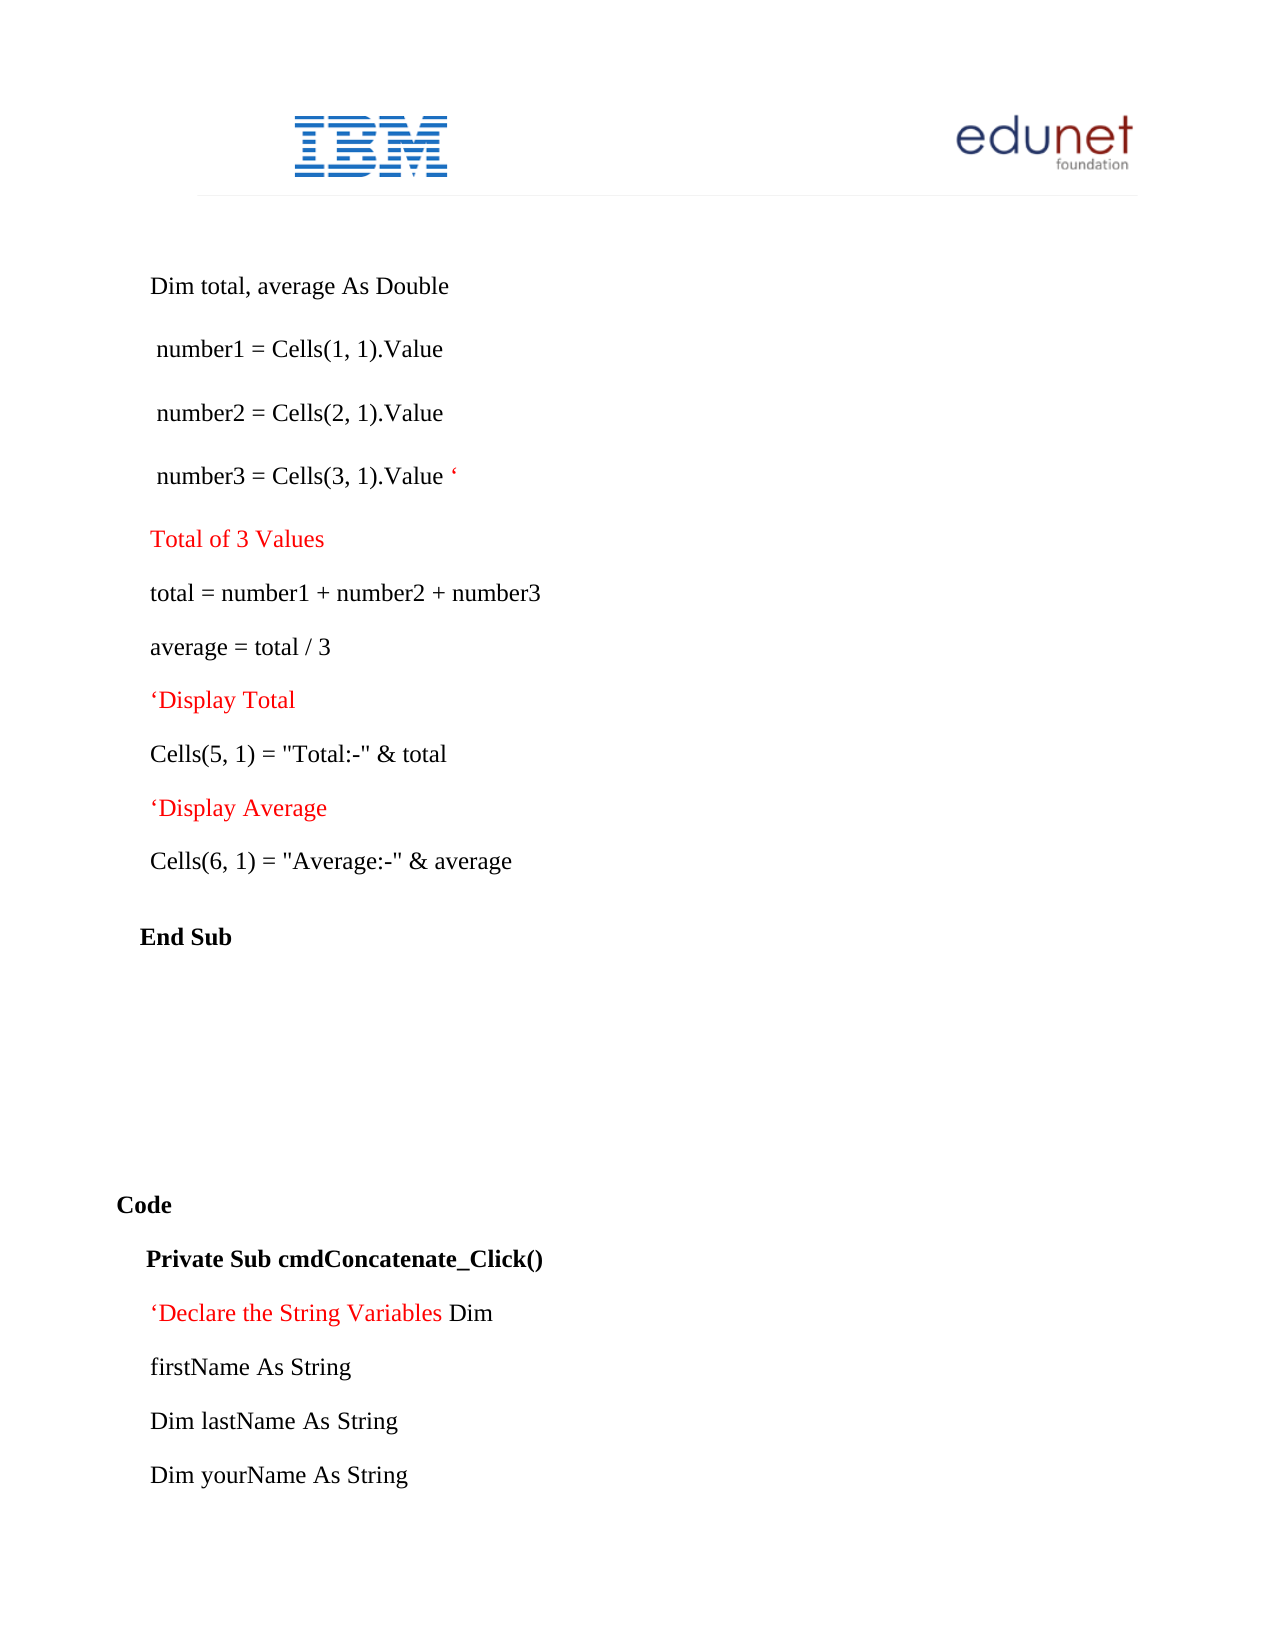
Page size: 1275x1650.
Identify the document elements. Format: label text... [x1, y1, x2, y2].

text number3 = Cells(3, 1).Value ‘ [150, 461, 597, 490]
text Cells(6, 1) = "Average:-" & average [150, 846, 1137, 875]
text number2 = Cells(2, 1).Value [150, 398, 597, 426]
text Code [110, 1190, 1137, 1219]
text total = number1 + number2 + number3 average = total / 3 [150, 578, 597, 661]
text Total of 3 Values [150, 524, 597, 553]
text Dim lastName As String [150, 1406, 502, 1435]
text number1 = Cells(1, 1).Value [150, 334, 597, 363]
text End Sub [139, 922, 1137, 951]
picture [954, 105, 1138, 177]
text Private Sub cmdConcatenate_Click() [139, 1244, 1137, 1273]
text Dim total, average As Double [150, 271, 597, 300]
text ‘Display Total [150, 686, 1137, 714]
picture [294, 116, 448, 177]
text Dim yourName As String [150, 1460, 502, 1489]
text ‘Declare the String Variables Dim firstName As String [150, 1298, 502, 1381]
text Cells(5, 1) = "Total:-" & total ‘Display Average [150, 739, 449, 821]
